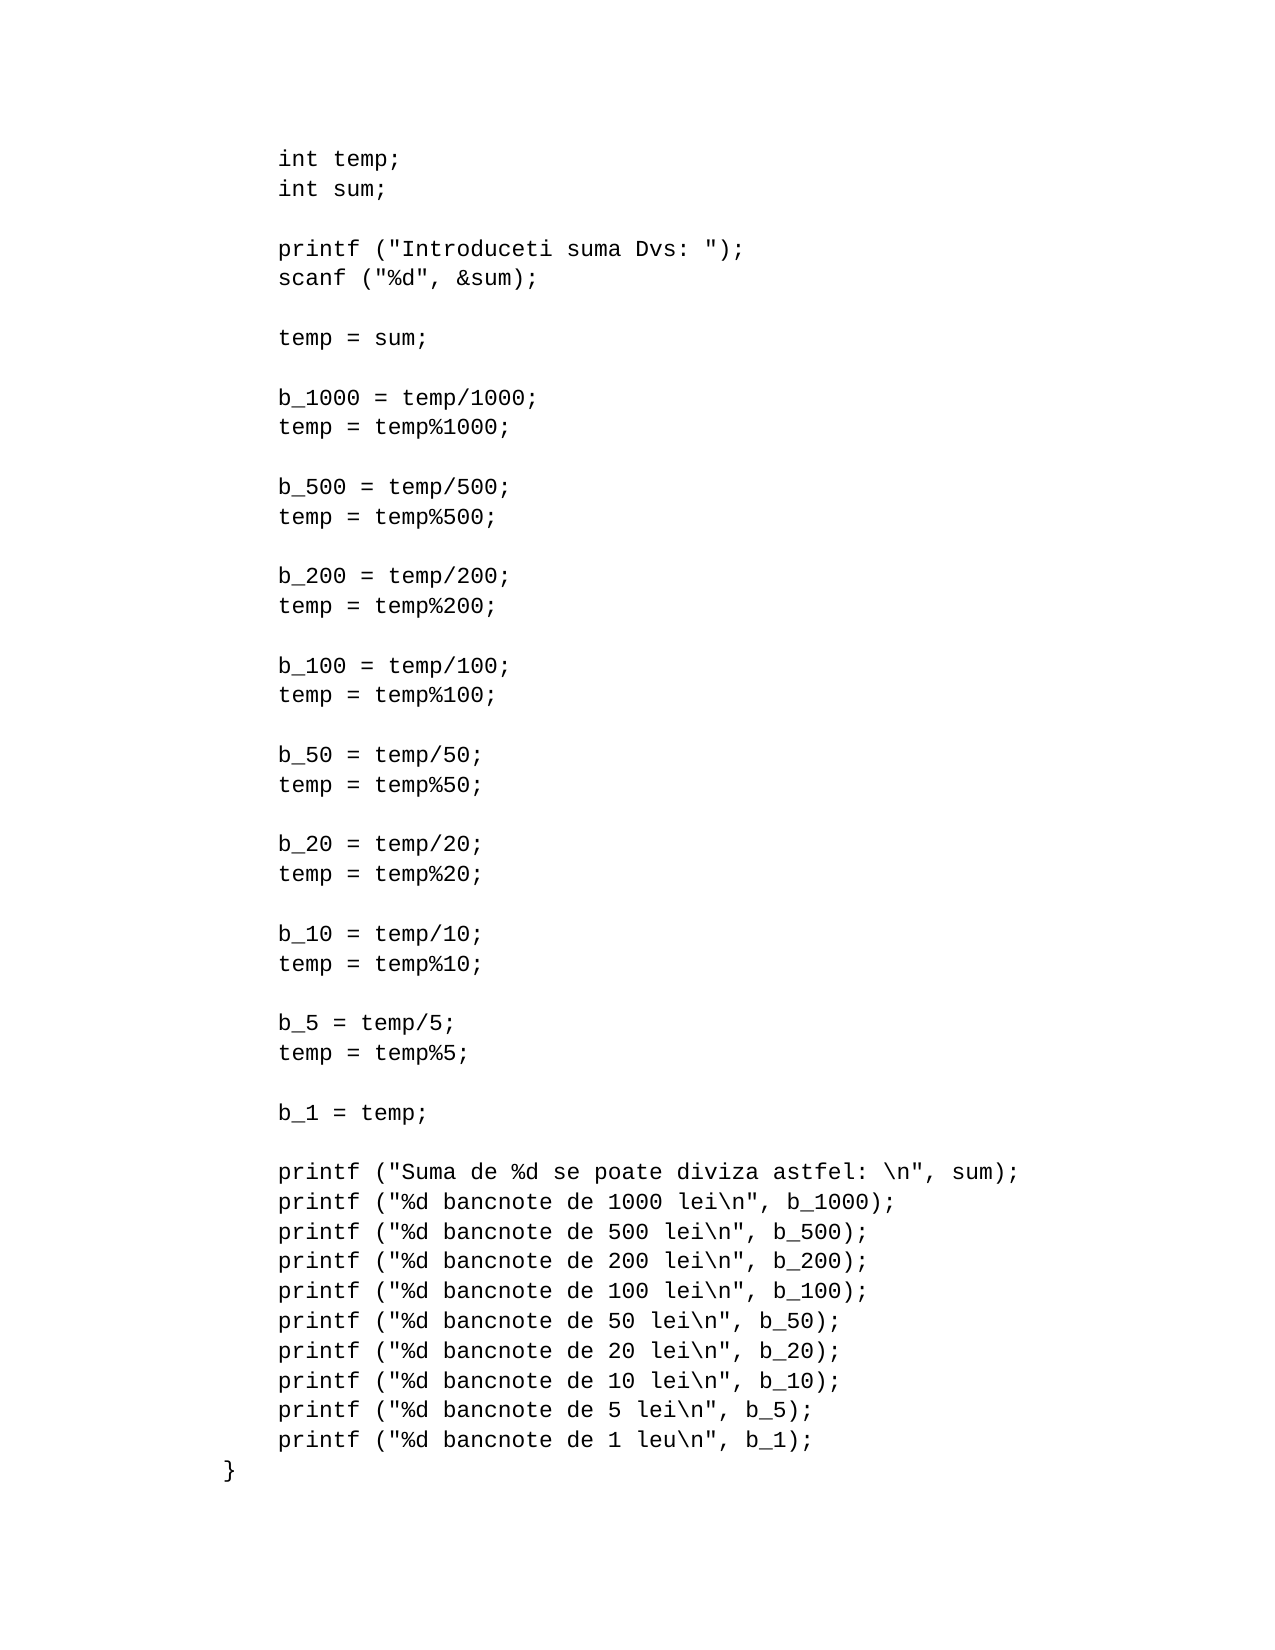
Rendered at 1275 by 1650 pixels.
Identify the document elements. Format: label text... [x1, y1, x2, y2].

list temp = temp%200; [223, 594, 1127, 620]
list printf ("Suma de %d se poate diviza astfel: \n", sum); [223, 1161, 1127, 1186]
list b_10 = temp/10; [223, 922, 1127, 948]
list printf ("%d bancnote de 50 lei\n", b_50); [223, 1309, 1127, 1335]
list b_20 = temp/20; [223, 833, 1127, 859]
list printf ("%d bancnote de 100 lei\n", b_100); [223, 1280, 1127, 1306]
list b_500 = temp/500; [223, 475, 1127, 501]
list temp = temp%1000; [223, 416, 1127, 442]
list } [223, 1458, 1127, 1484]
list b_100 = temp/100; [223, 654, 1127, 680]
list int sum; [223, 177, 1127, 203]
list temp = temp%50; [223, 773, 1127, 799]
list printf ("%d bancnote de 20 lei\n", b_20); [223, 1339, 1127, 1365]
list temp = temp%10; [223, 952, 1127, 978]
list temp = temp%100; [223, 684, 1127, 710]
list temp = temp%500; [223, 505, 1127, 531]
list printf ("%d bancnote de 500 lei\n", b_500); [223, 1220, 1127, 1246]
list temp = temp%20; [223, 863, 1127, 888]
list b_5 = temp/5; [223, 1012, 1127, 1037]
list b_200 = temp/200; [223, 565, 1127, 591]
list printf ("%d bancnote de 10 lei\n", b_10); [223, 1369, 1127, 1395]
list temp = sum; [223, 326, 1127, 352]
list int temp; [223, 148, 1127, 173]
list printf ("%d bancnote de 1000 lei\n", b_1000); [223, 1190, 1127, 1216]
list b_1 = temp; [223, 1101, 1127, 1127]
list printf ("%d bancnote de 5 lei\n", b_5); [223, 1399, 1127, 1425]
list printf ("Introduceti suma Dvs: "); [223, 237, 1127, 263]
list temp = temp%5; [223, 1041, 1127, 1067]
list printf ("%d bancnote de 200 lei\n", b_200); [223, 1250, 1127, 1276]
list printf ("%d bancnote de 1 leu\n", b_1); [223, 1429, 1127, 1454]
list scanf ("%d", &sum); [223, 267, 1127, 293]
list b_50 = temp/50; [223, 743, 1127, 769]
list b_1000 = temp/1000; [223, 386, 1127, 412]
